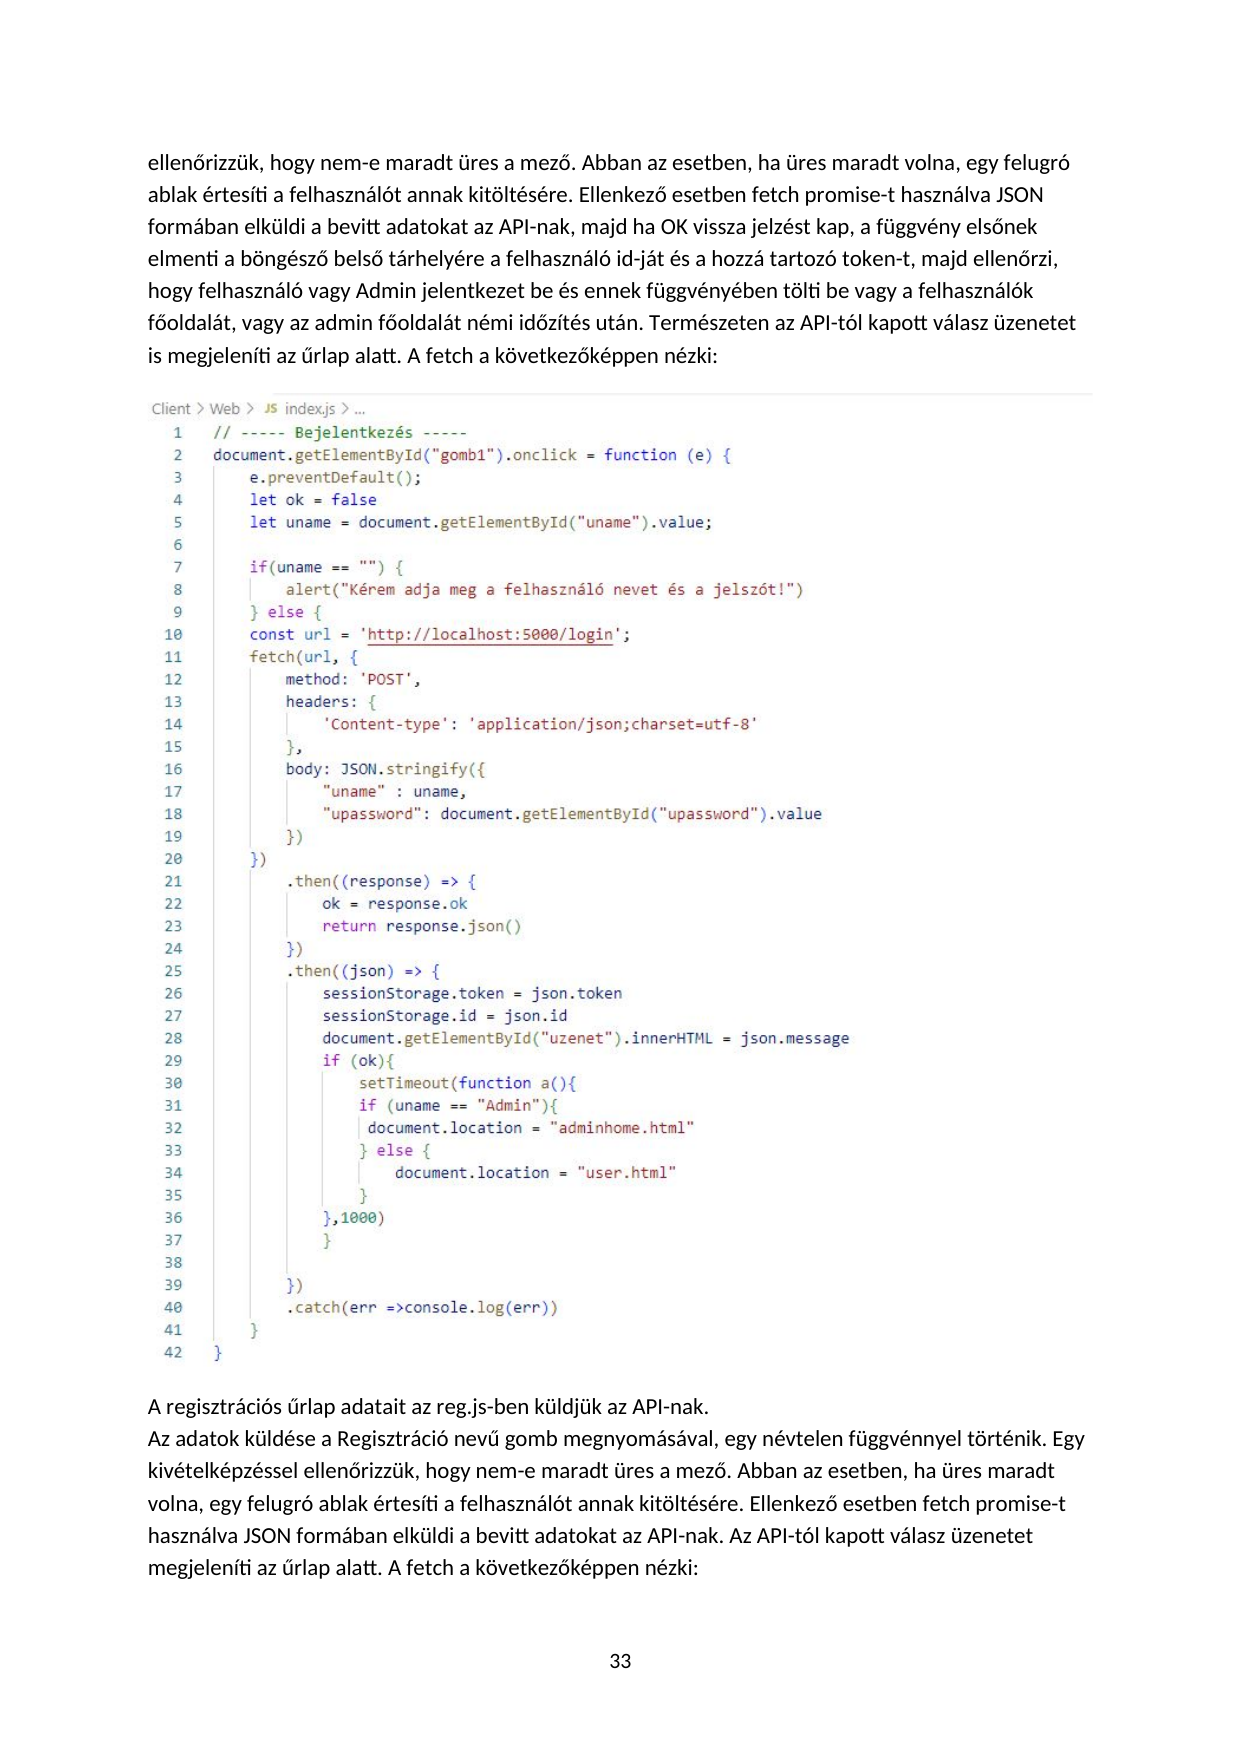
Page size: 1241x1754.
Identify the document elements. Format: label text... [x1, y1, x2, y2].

text A regisztrációs űrlap adatait az reg.js-ben küldjük az API-nak. Az adatok küldése a Regisztráció nevű gomb megnyomásával, egy névtelen függvénnyel történik. Egy kivételképzéssel ellenőrizzük, hogy nem-e maradt üres a mező. Abban az esetben, ha üres maradt volna, egy felugró ablak értesíti a felhasználót annak kitöltésére. Ellenkező esetben fetch promise-t használva JSON formában elküldi a bevitt adatokat az API-nak. Az API-tól kapott válasz üzenetet megjeleníti az űrlap alatt. A fetch a következőképpen nézki: [148, 1392, 1093, 1581]
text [148, 148, 1093, 369]
picture [147, 393, 1093, 1367]
